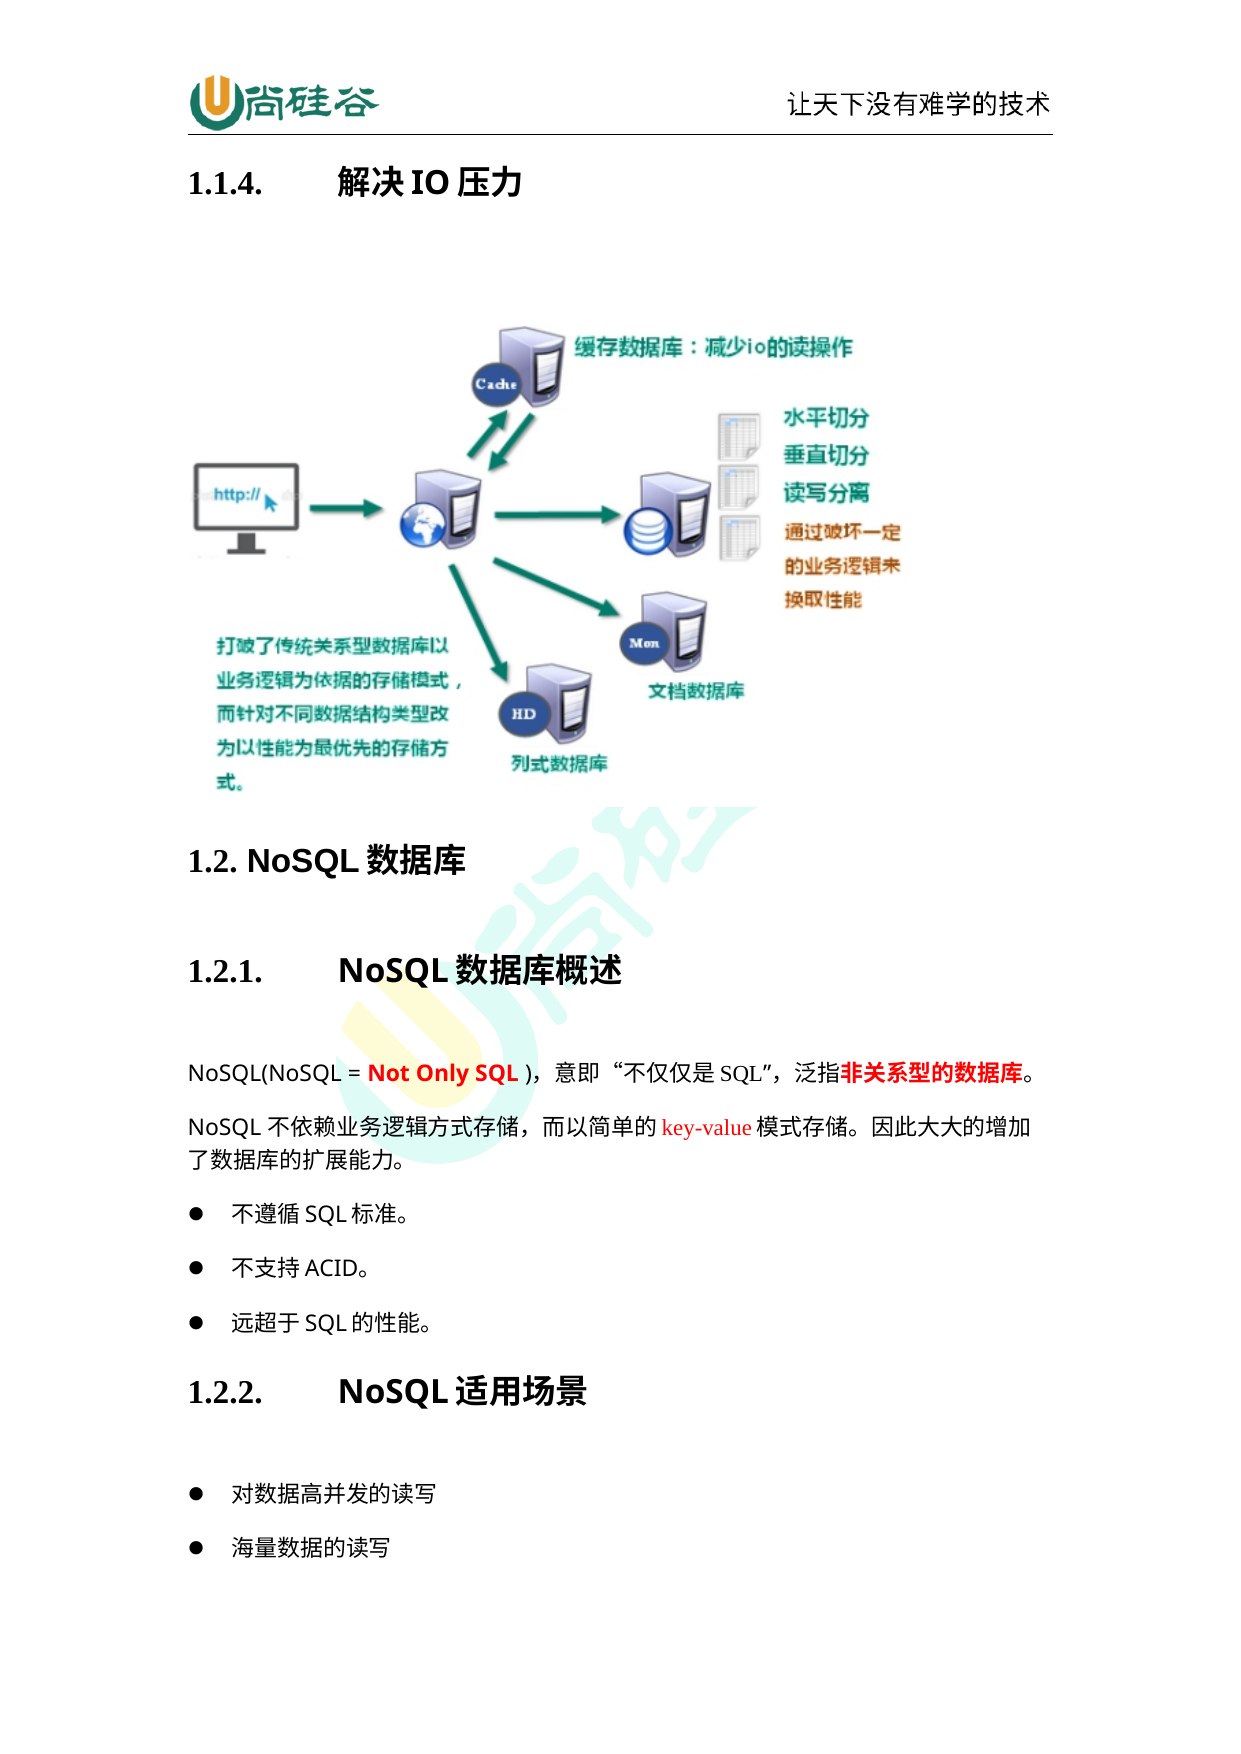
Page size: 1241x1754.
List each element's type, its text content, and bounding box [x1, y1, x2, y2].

picture [187, 73, 1053, 132]
subtitle NoSQL适用场景 [187, 1365, 1053, 1413]
list 不遵循SQL标准。 [187, 1196, 1053, 1229]
list 不支持ACID。 [187, 1250, 1053, 1283]
subtitle 解决IO压力 [187, 156, 1053, 204]
picture [187, 267, 918, 807]
list 海量数据的读写 [187, 1530, 1053, 1563]
list 对数据高并发的读写 [187, 1476, 1053, 1509]
subtitle NoSQL数据库概述 [187, 944, 1053, 992]
list 远超于SQL的性能。 [187, 1304, 1053, 1338]
text NoSQL 不依赖业务逻辑方式存储，而以简单的key-value模式存储。因此大大的增加了数据库的扩展能力。 [187, 1109, 1053, 1175]
subtitle NoSQL数据库 [187, 834, 1053, 882]
text NoSQL(NoSQL = Not Only SQL )，意即“不仅仅是SQL”，泛指非关系型的数据库。 [187, 1054, 1053, 1088]
